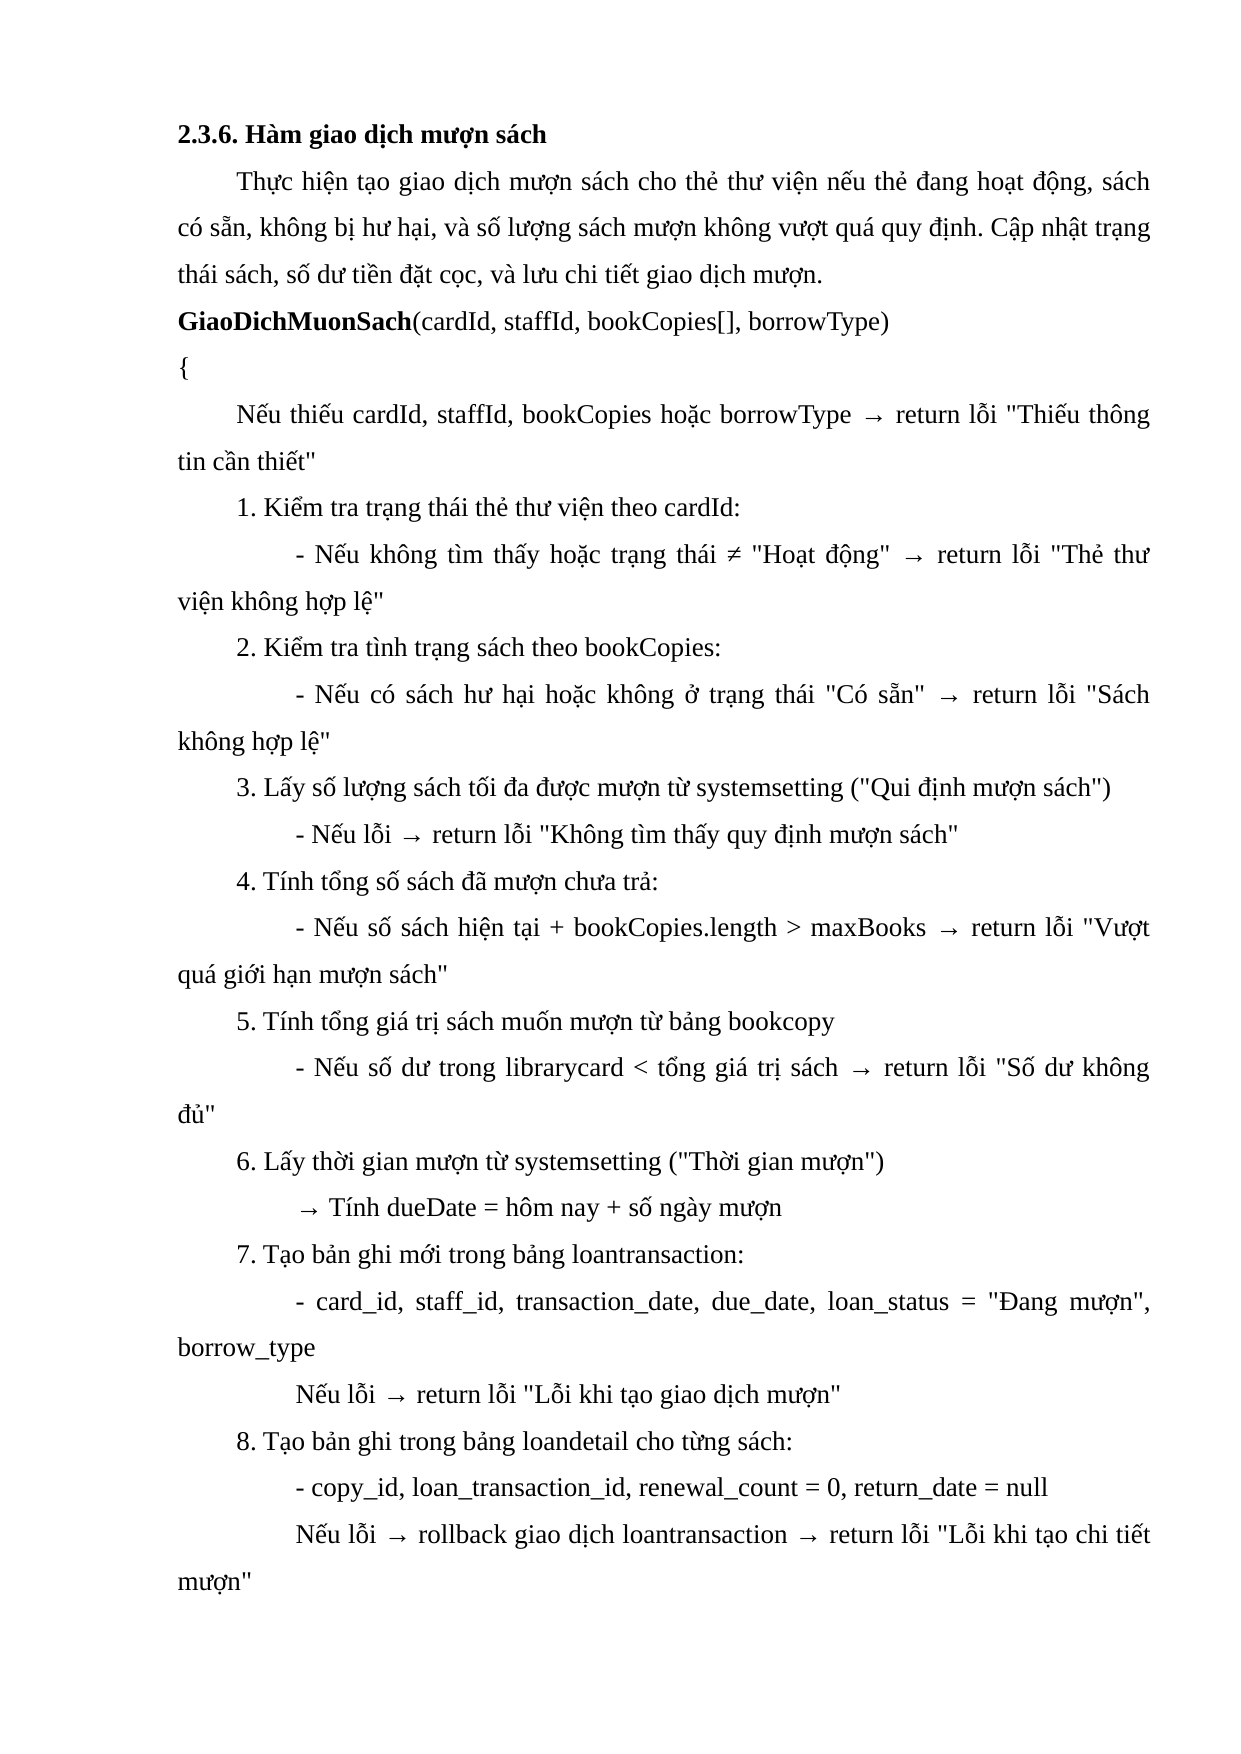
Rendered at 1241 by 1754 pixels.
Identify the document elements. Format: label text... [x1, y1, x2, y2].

text - Nếu lỗi → return lỗi "Không tìm thấy quy định mượn sách" [177, 818, 1152, 849]
text - Nếu không tìm thấy hoặc trạng thái ≠ "Hoạt động" → return lỗi "Thẻ thư viện không hợp lệ" [177, 538, 1152, 616]
text Thực hiện tạo giao dịch mượn sách cho thẻ thư viện nếu thẻ đang hoạt động, sách có sẵn, không bị hư hại, và số lượng sách mượn không vượt quá quy định. Cập nhật trạng thái sách, số dư tiền đặt cọc, và lưu chi tiết giao dịch mượn. [177, 165, 1152, 289]
text 5. Tính tổng giá trị sách muốn mượn từ bảng bookcopy [177, 1005, 1152, 1036]
text 1. Kiểm tra trạng thái thẻ thư viện theo cardId: [177, 491, 1152, 523]
text 3. Lấy số lượng sách tối đa được mượn từ systemsetting ("Qui định mượn sách") [177, 771, 1152, 803]
text 6. Lấy thời gian mượn từ systemsetting ("Thời gian mượn") [177, 1145, 1152, 1176]
text → Tính dueDate = hôm nay + số ngày mượn [177, 1191, 1152, 1223]
text - Nếu số sách hiện tại + bookCopies.length > maxBooks → return lỗi "Vượt quá giới hạn mượn sách" [177, 911, 1152, 989]
text - Nếu số dư trong librarycard < tổng giá trị sách → return lỗi "Số dư không đủ" [177, 1051, 1152, 1129]
text 8. Tạo bản ghi trong bảng loandetail cho từng sách: [177, 1425, 1152, 1456]
text 4. Tính tổng số sách đã mượn chưa trả: [177, 865, 1152, 896]
text { [177, 351, 1152, 383]
text Nếu thiếu cardId, staffId, bookCopies hoặc borrowType → return lỗi "Thiếu thông tin cần thiết" [177, 398, 1152, 476]
text 7. Tạo bản ghi mới trong bảng loantransaction: [177, 1238, 1152, 1269]
text 2. Kiểm tra tình trạng sách theo bookCopies: [177, 631, 1152, 663]
subtitle 2.3.6. Hàm giao dịch mượn sách [177, 118, 1152, 149]
text Nếu lỗi → return lỗi "Lỗi khi tạo giao dịch mượn" [177, 1378, 1152, 1409]
text GiaoDichMuonSach(cardId, staffId, bookCopies[], borrowType) [177, 305, 1152, 336]
text - copy_id, loan_transaction_id, renewal_count = 0, return_date = null [177, 1471, 1152, 1503]
text - card_id, staff_id, transaction_date, due_date, loan_status = "Đang mượn", borrow_type [177, 1285, 1152, 1363]
text - Nếu có sách hư hại hoặc không ở trạng thái "Có sẵn" → return lỗi "Sách không hợp lệ" [177, 678, 1152, 756]
text Nếu lỗi → rollback giao dịch loantransaction → return lỗi "Lỗi khi tạo chi tiết mượn" [177, 1518, 1152, 1596]
